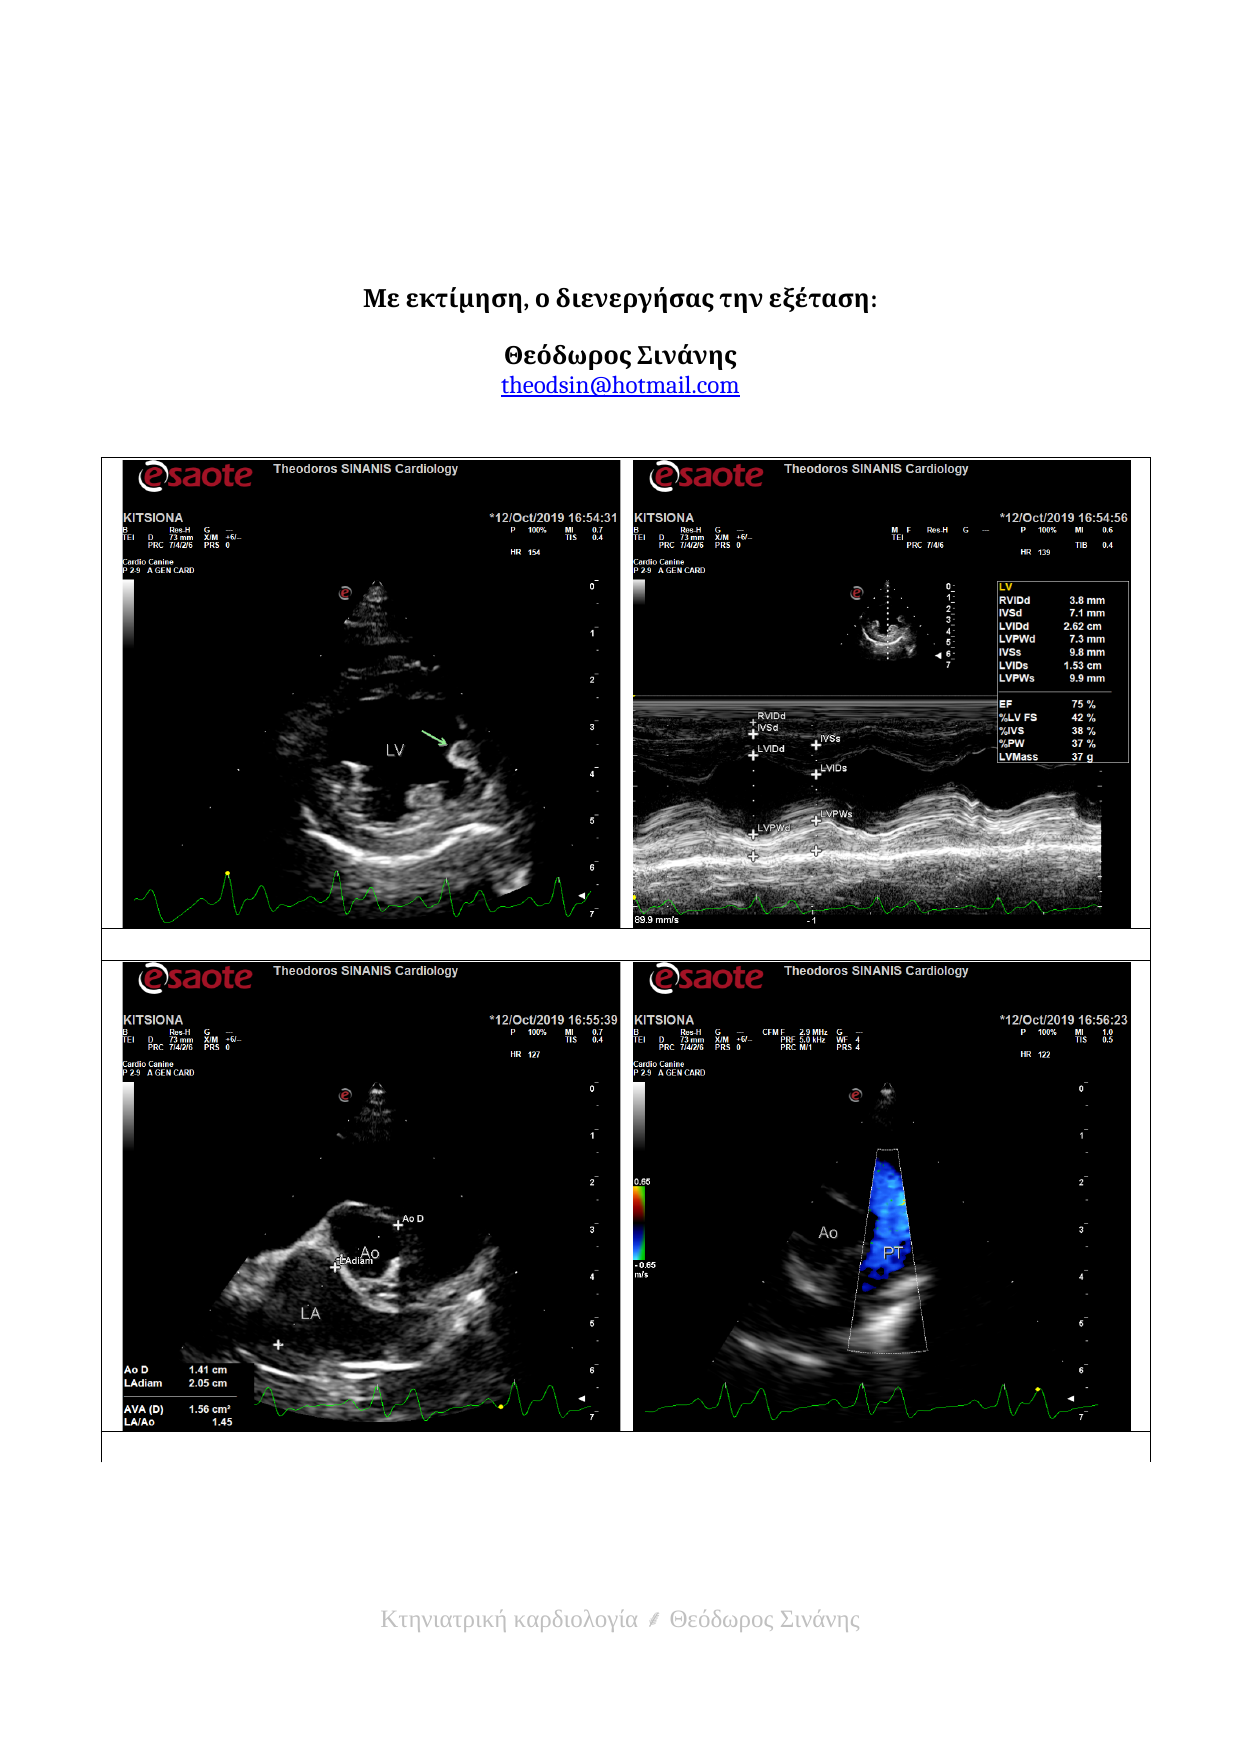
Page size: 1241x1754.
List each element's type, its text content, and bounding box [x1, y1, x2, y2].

text Με εκτίμηση, ο διενεργήσας την εξέταση: [148, 284, 1092, 313]
picture [122, 962, 621, 1431]
picture [633, 460, 1131, 928]
picture [122, 460, 621, 928]
text Θεόδωρος Σινάνης [148, 342, 1092, 371]
text theodsin@hotmail.com [148, 371, 1092, 399]
picture [633, 962, 1131, 1431]
